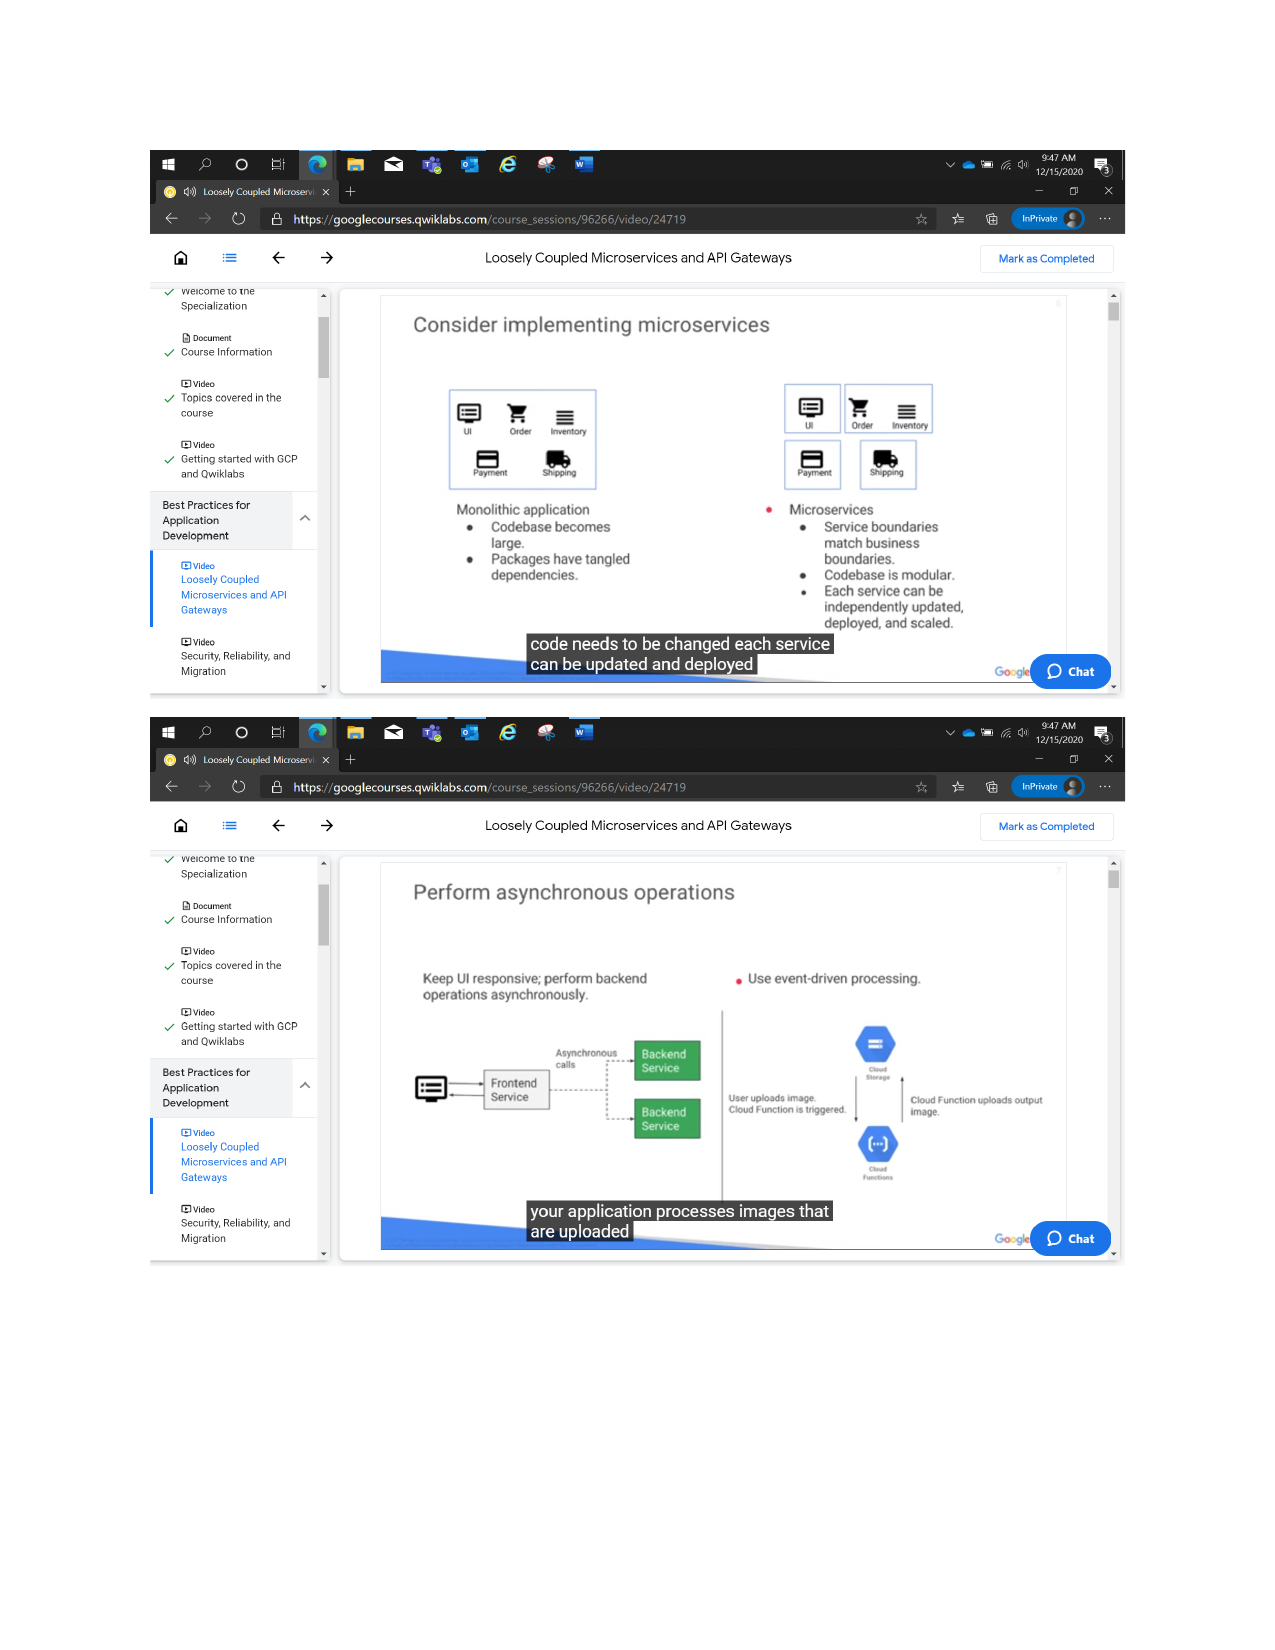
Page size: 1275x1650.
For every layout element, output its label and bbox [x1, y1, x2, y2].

picture [150, 150, 1125, 699]
picture [150, 717, 1125, 1266]
